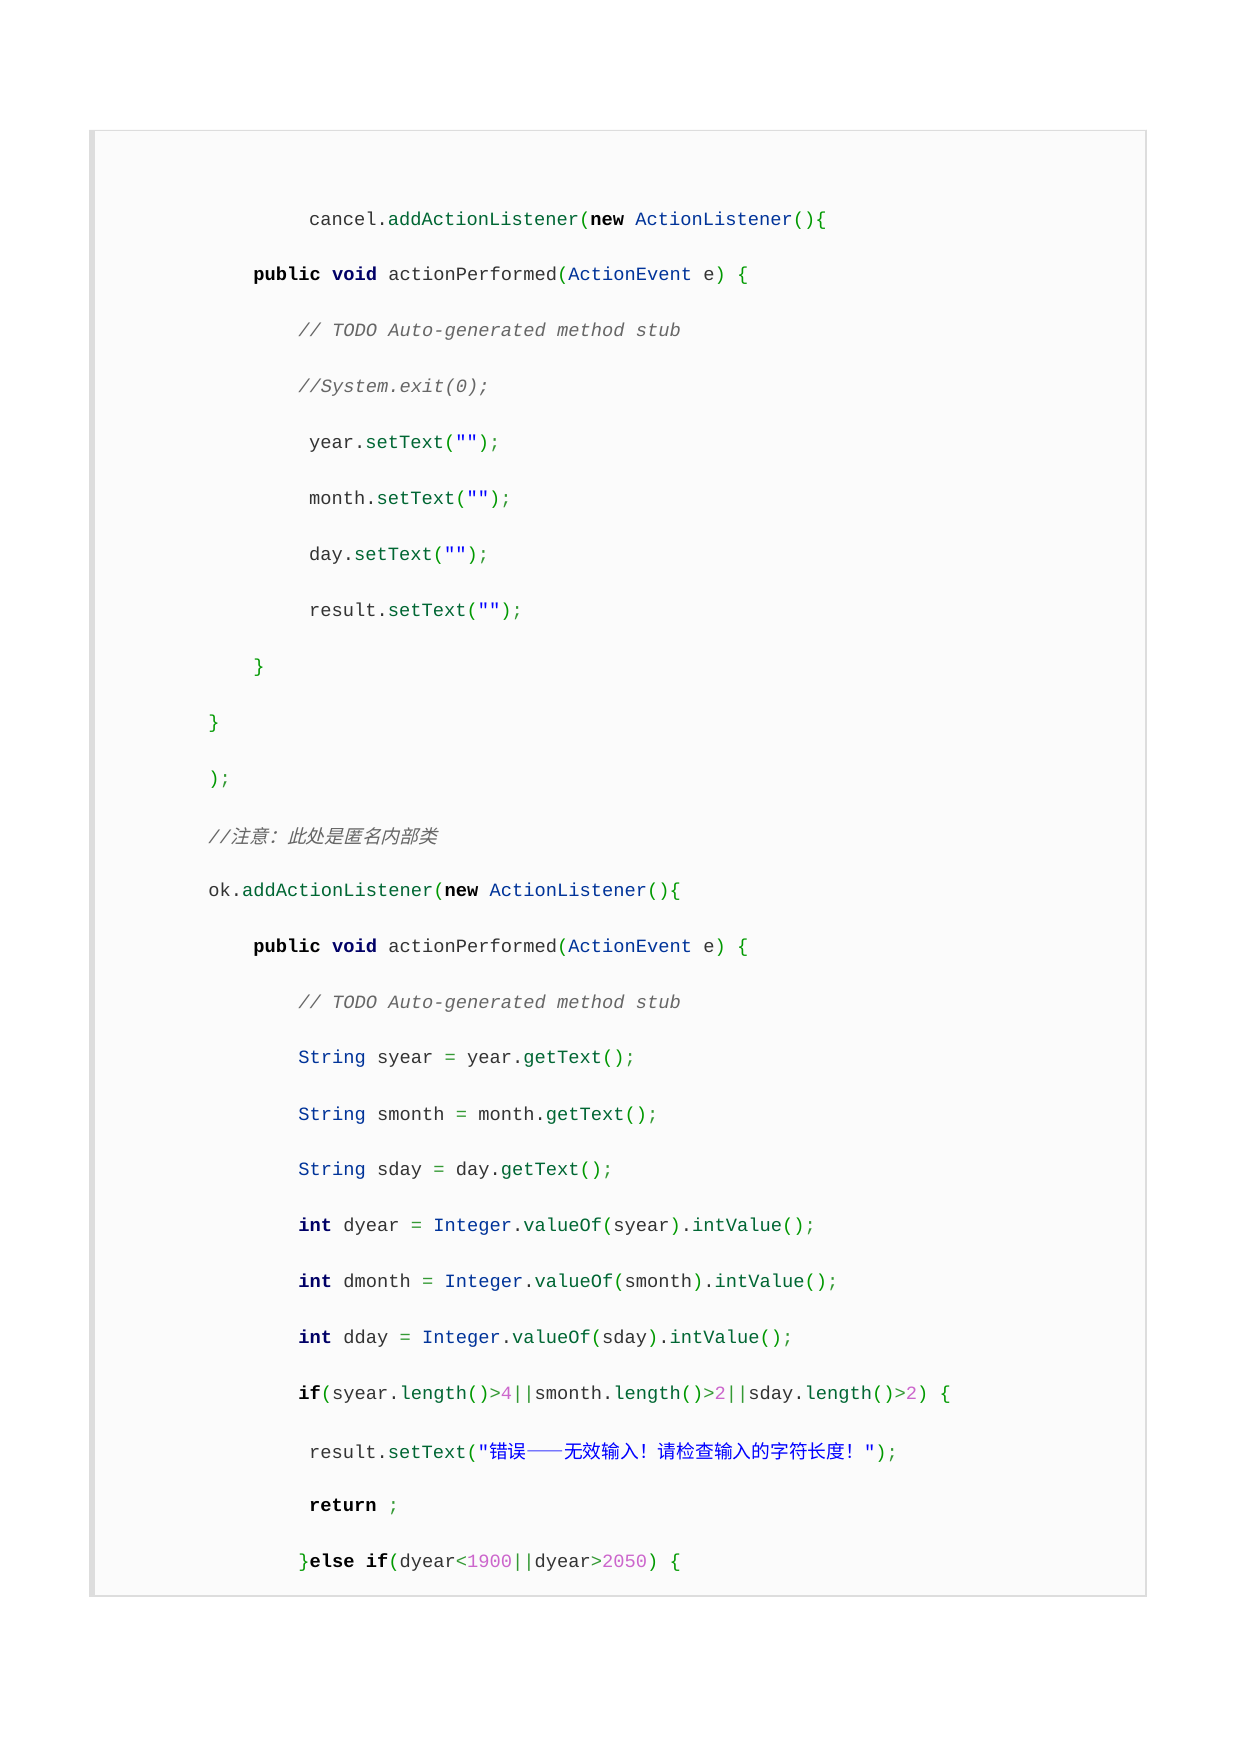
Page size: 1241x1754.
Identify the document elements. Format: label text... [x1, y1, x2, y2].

text ); [95, 745, 1145, 796]
text public void actionPerformed(ActionEvent e) { [95, 241, 1145, 292]
text int dmonth = Integer.valueOf(smonth).intValue(); [95, 1248, 1145, 1299]
text result.setText(""); [95, 577, 1145, 628]
text String syear = year.getText(); [95, 1024, 1145, 1075]
text String sday = day.getText(); [95, 1136, 1145, 1187]
text //System.exit(0); [95, 353, 1145, 404]
text // TODO Auto-generated method stub [95, 297, 1145, 348]
text ok.addActionListener(new ActionListener(){ [95, 857, 1145, 907]
text year.setText(""); [95, 409, 1145, 460]
text String smonth = month.getText(); [95, 1080, 1145, 1131]
text } [95, 689, 1145, 739]
text }else if(dyear<1900||dyear>2050) { [95, 1528, 1145, 1595]
text int dyear = Integer.valueOf(syear).intValue(); [95, 1192, 1145, 1243]
text // TODO Auto-generated method stub [95, 968, 1145, 1019]
text public void actionPerformed(ActionEvent e) { [95, 913, 1145, 963]
text } [95, 633, 1145, 684]
text return ; [95, 1472, 1145, 1523]
text day.setText(""); [95, 521, 1145, 572]
text month.setText(""); [95, 465, 1145, 516]
text if(syear.length()>4||smonth.length()>2||sday.length()>2) { [95, 1360, 1145, 1411]
text result.setText("错误——无效输入！请检查输入的字符长度！"); [95, 1416, 1145, 1467]
text cancel.addActionListener(new ActionListener(){ [95, 185, 1145, 236]
text //注意：此处是匿名内部类 [95, 801, 1145, 851]
text int dday = Integer.valueOf(sday).intValue(); [95, 1304, 1145, 1355]
